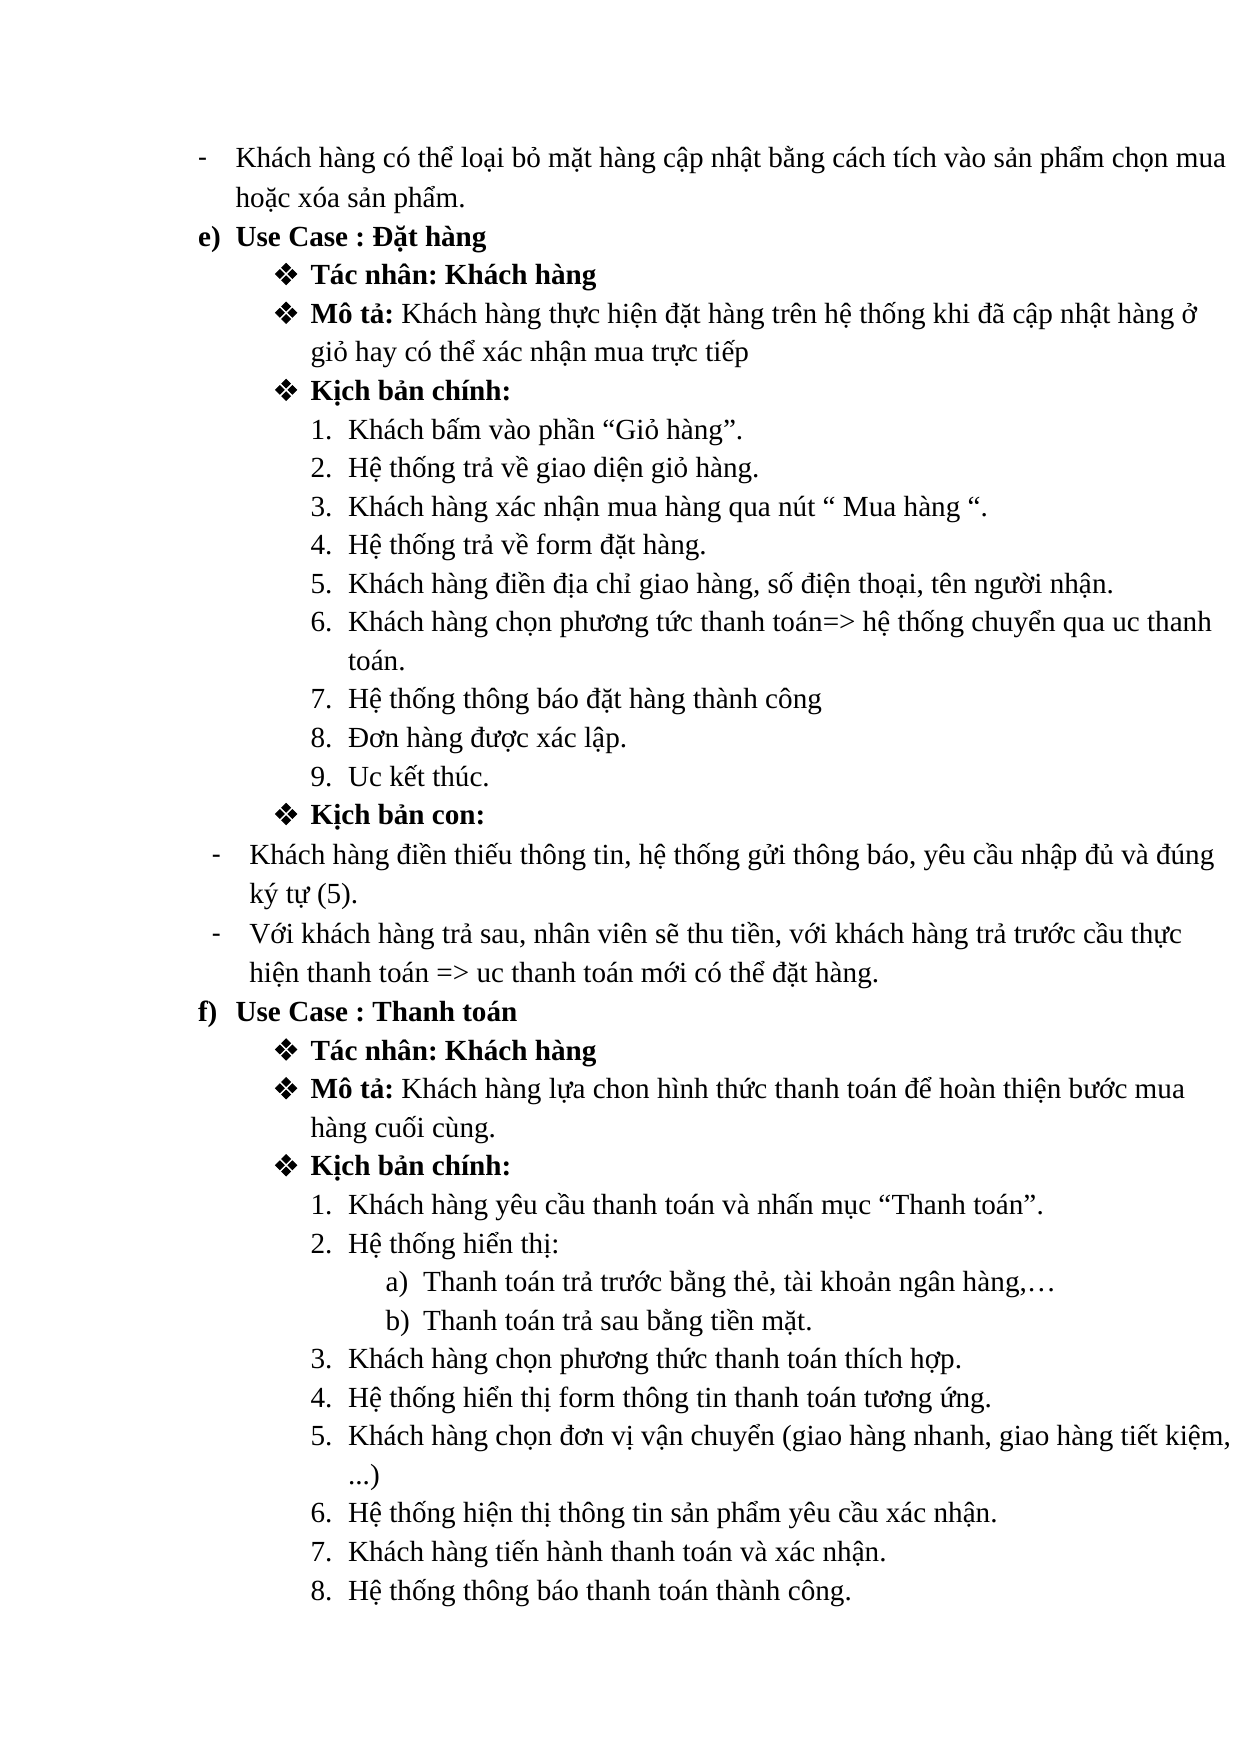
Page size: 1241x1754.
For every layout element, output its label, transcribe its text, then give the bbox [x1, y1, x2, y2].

list Khách bấm vào phần “Giỏ hàng”. [310, 412, 1236, 445]
list Khách hàng chọn phương thức thanh toán thích hợp. [310, 1341, 1236, 1375]
list Hệ thống trả về giao diện giỏ hàng. [310, 450, 1236, 484]
list Hệ thống trả về form đặt hàng. [310, 527, 1236, 561]
list Thanh toán trả sau bằng tiền mặt. [385, 1303, 1236, 1336]
list Use Case : Thanh toán [198, 994, 1236, 1028]
list Khách hàng tiến hành thanh toán và xác nhận. [310, 1534, 1236, 1568]
list Kịch bản chính: [273, 1148, 1236, 1182]
list Kịch bản chính: [273, 373, 1236, 407]
list Khách hàng có thể loại bỏ mặt hàng cập nhật bằng cách tích vào sản phẩm chọn mua hoặc xóa sản phẩm. [198, 139, 1236, 214]
list Thanh toán trả trước bằng thẻ, tài khoản ngân hàng,… [385, 1264, 1236, 1298]
list Khách hàng yêu cầu thanh toán và nhấn mục “Thanh toán”. [310, 1187, 1236, 1221]
list Với khách hàng trả sau, nhân viên sẽ thu tiền, với khách hàng trả trước cầu thực hiện thanh toán => uc thanh toán mới có thể đặt hàng. [212, 915, 1236, 989]
list Khách hàng điền địa chỉ giao hàng, số điện thoại, tên người nhận. [310, 566, 1236, 599]
list Hệ thống hiển thị form thông tin thanh toán tương ứng. [310, 1380, 1236, 1413]
list Kịch bản con: [273, 797, 1236, 831]
list Mô tả: Khách hàng lựa chon hình thức thanh toán để hoàn thiện bước mua hàng cuối cùng. [273, 1071, 1236, 1143]
list Khách hàng xác nhận mua hàng qua nút “ Mua hàng “. [310, 489, 1236, 522]
list Khách hàng điền thiếu thông tin, hệ thống gửi thông báo, yêu cầu nhập đủ và đúng ký tự (5). [212, 836, 1236, 910]
list Tác nhân: Khách hàng [273, 257, 1236, 291]
list Khách hàng chọn đơn vị vận chuyển (giao hàng nhanh, giao hàng tiết kiệm, ...) [310, 1418, 1236, 1491]
list Đơn hàng được xác lập. [310, 720, 1236, 754]
list Mô tả: Khách hàng thực hiện đặt hàng trên hệ thống khi đã cập nhật hàng ở giỏ hay có thể xác nhận mua trực tiếp [273, 296, 1236, 368]
list Tác nhân: Khách hàng [273, 1033, 1236, 1066]
list Khách hàng chọn phương tức thanh toán=> hệ thống chuyển qua uc thanh toán. [310, 604, 1236, 677]
list Uc kết thúc. [310, 759, 1236, 792]
list Hệ thống thông báo thanh toán thành công. [310, 1573, 1236, 1606]
list Hệ thống hiển thị: [310, 1226, 1236, 1259]
list Use Case : Đặt hàng [198, 219, 1236, 252]
list Hệ thống hiện thị thông tin sản phẩm yêu cầu xác nhận. [310, 1496, 1236, 1529]
list Hệ thống thông báo đặt hàng thành công [310, 682, 1236, 715]
